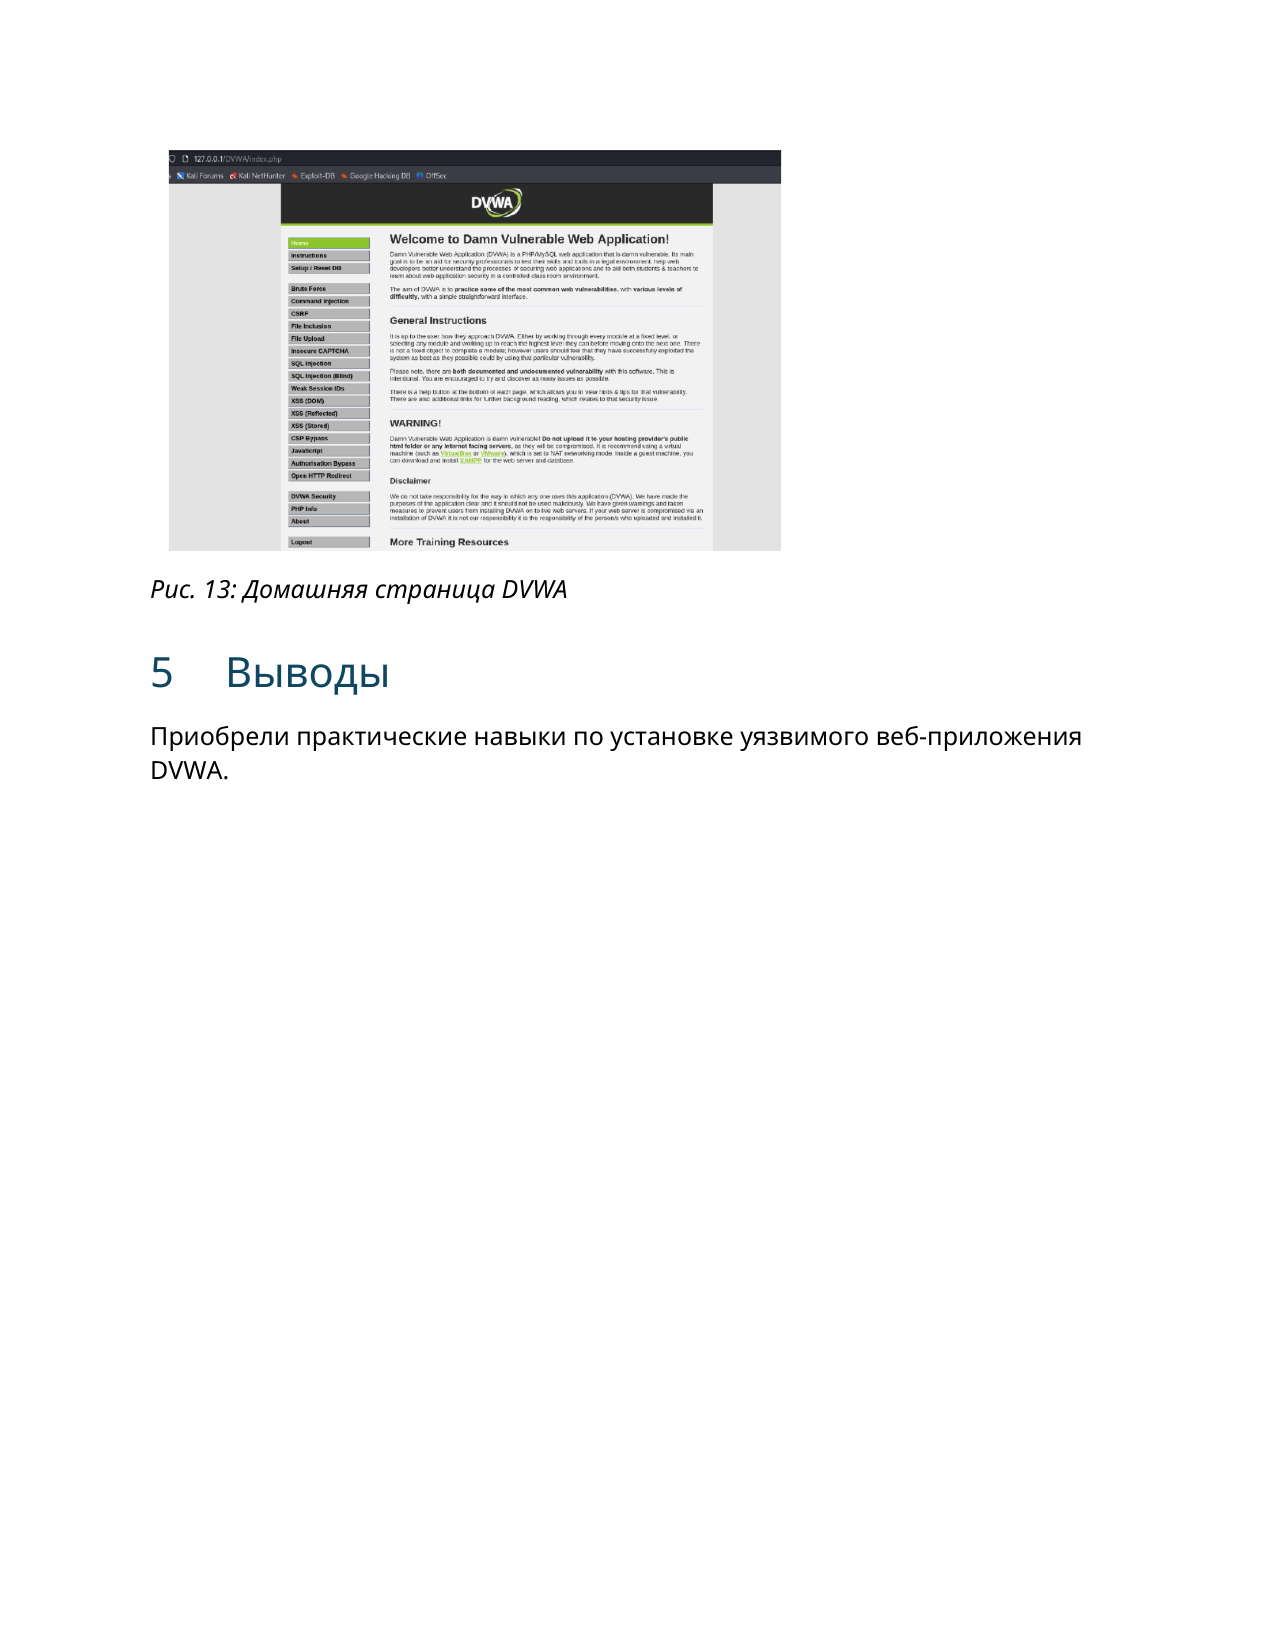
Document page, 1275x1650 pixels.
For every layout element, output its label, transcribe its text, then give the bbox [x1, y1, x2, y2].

text Рис. 13: Домашняя страница DVWA [150, 572, 1125, 606]
subtitle 5 Выводы [150, 643, 1125, 700]
picture [168, 150, 782, 551]
text Приобрели практические навыки по установке уязвимого веб-приложения DVWA. [150, 719, 1125, 787]
